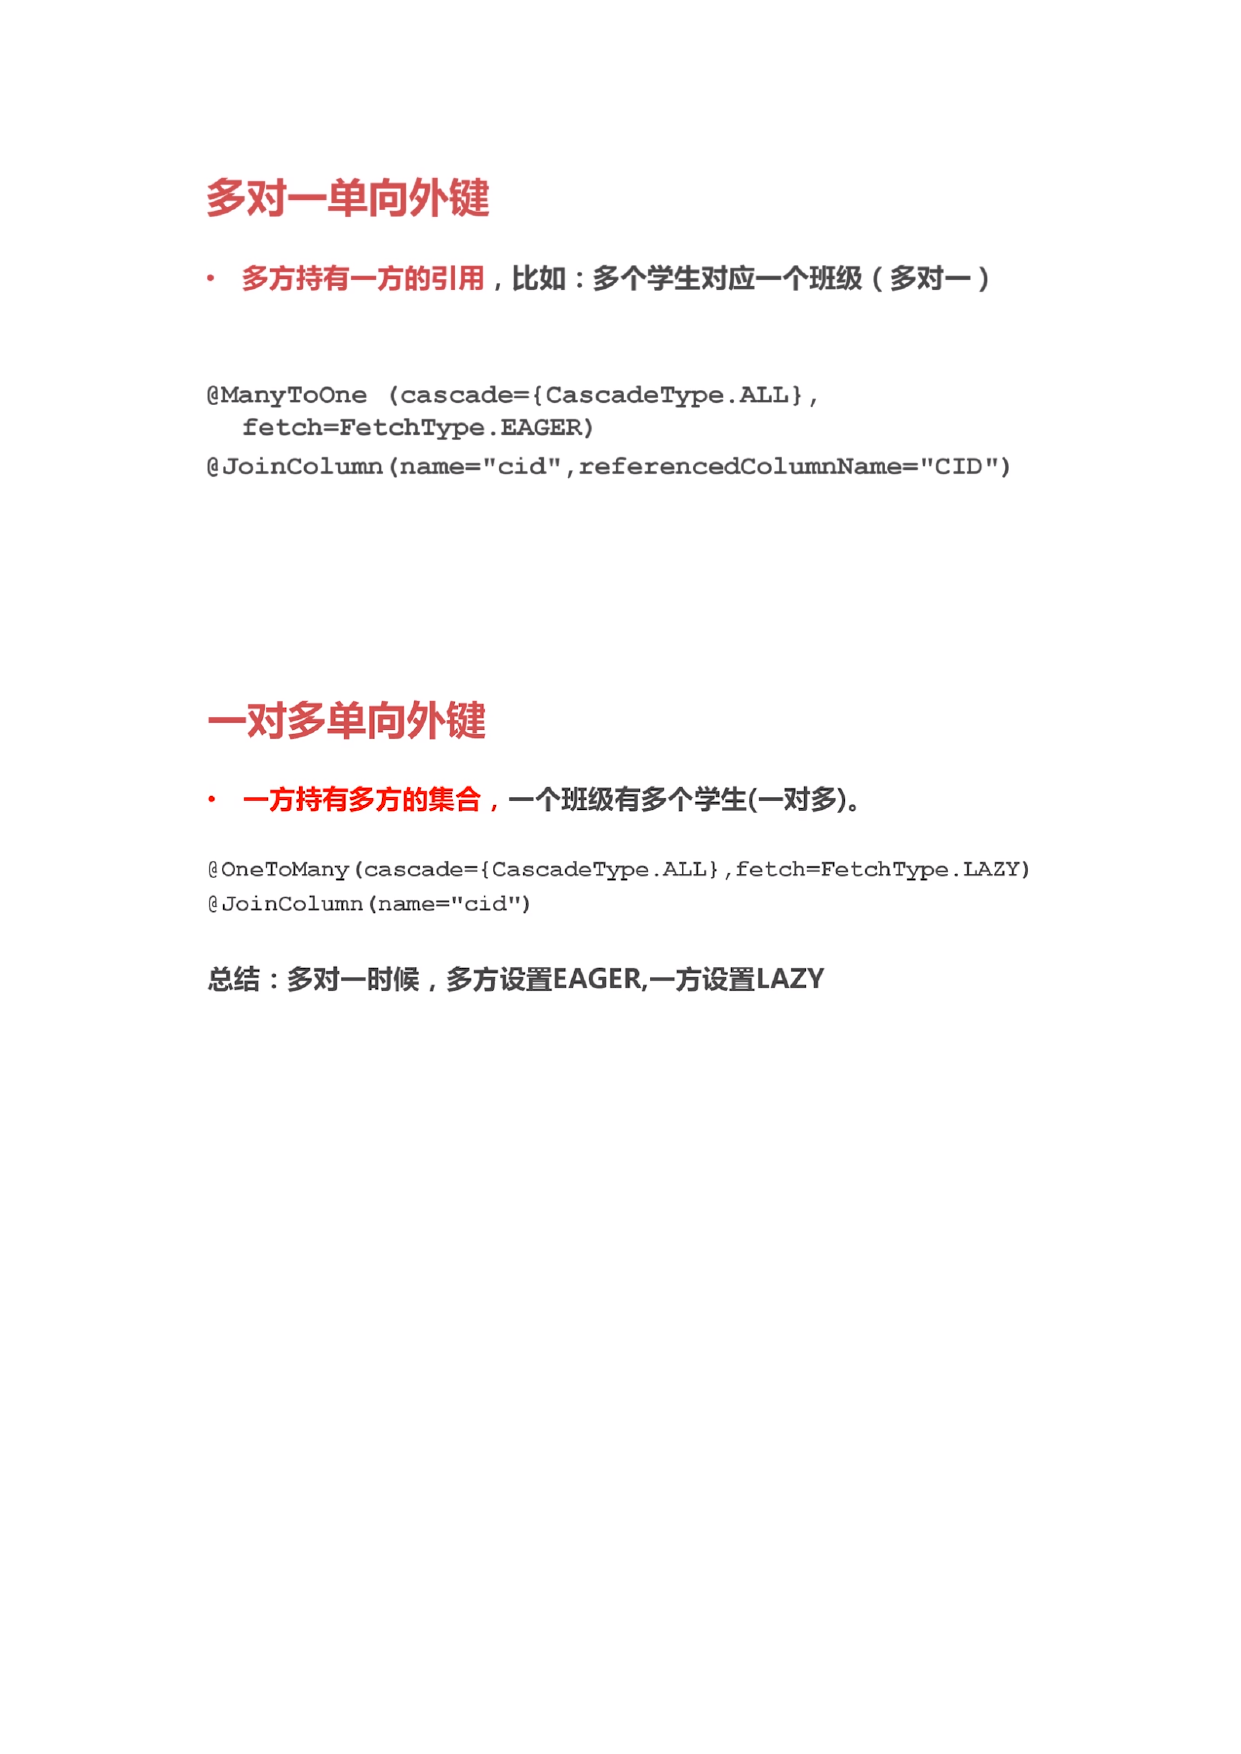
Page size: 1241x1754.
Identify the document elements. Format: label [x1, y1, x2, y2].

picture [187, 698, 1053, 1029]
picture [187, 162, 1053, 498]
